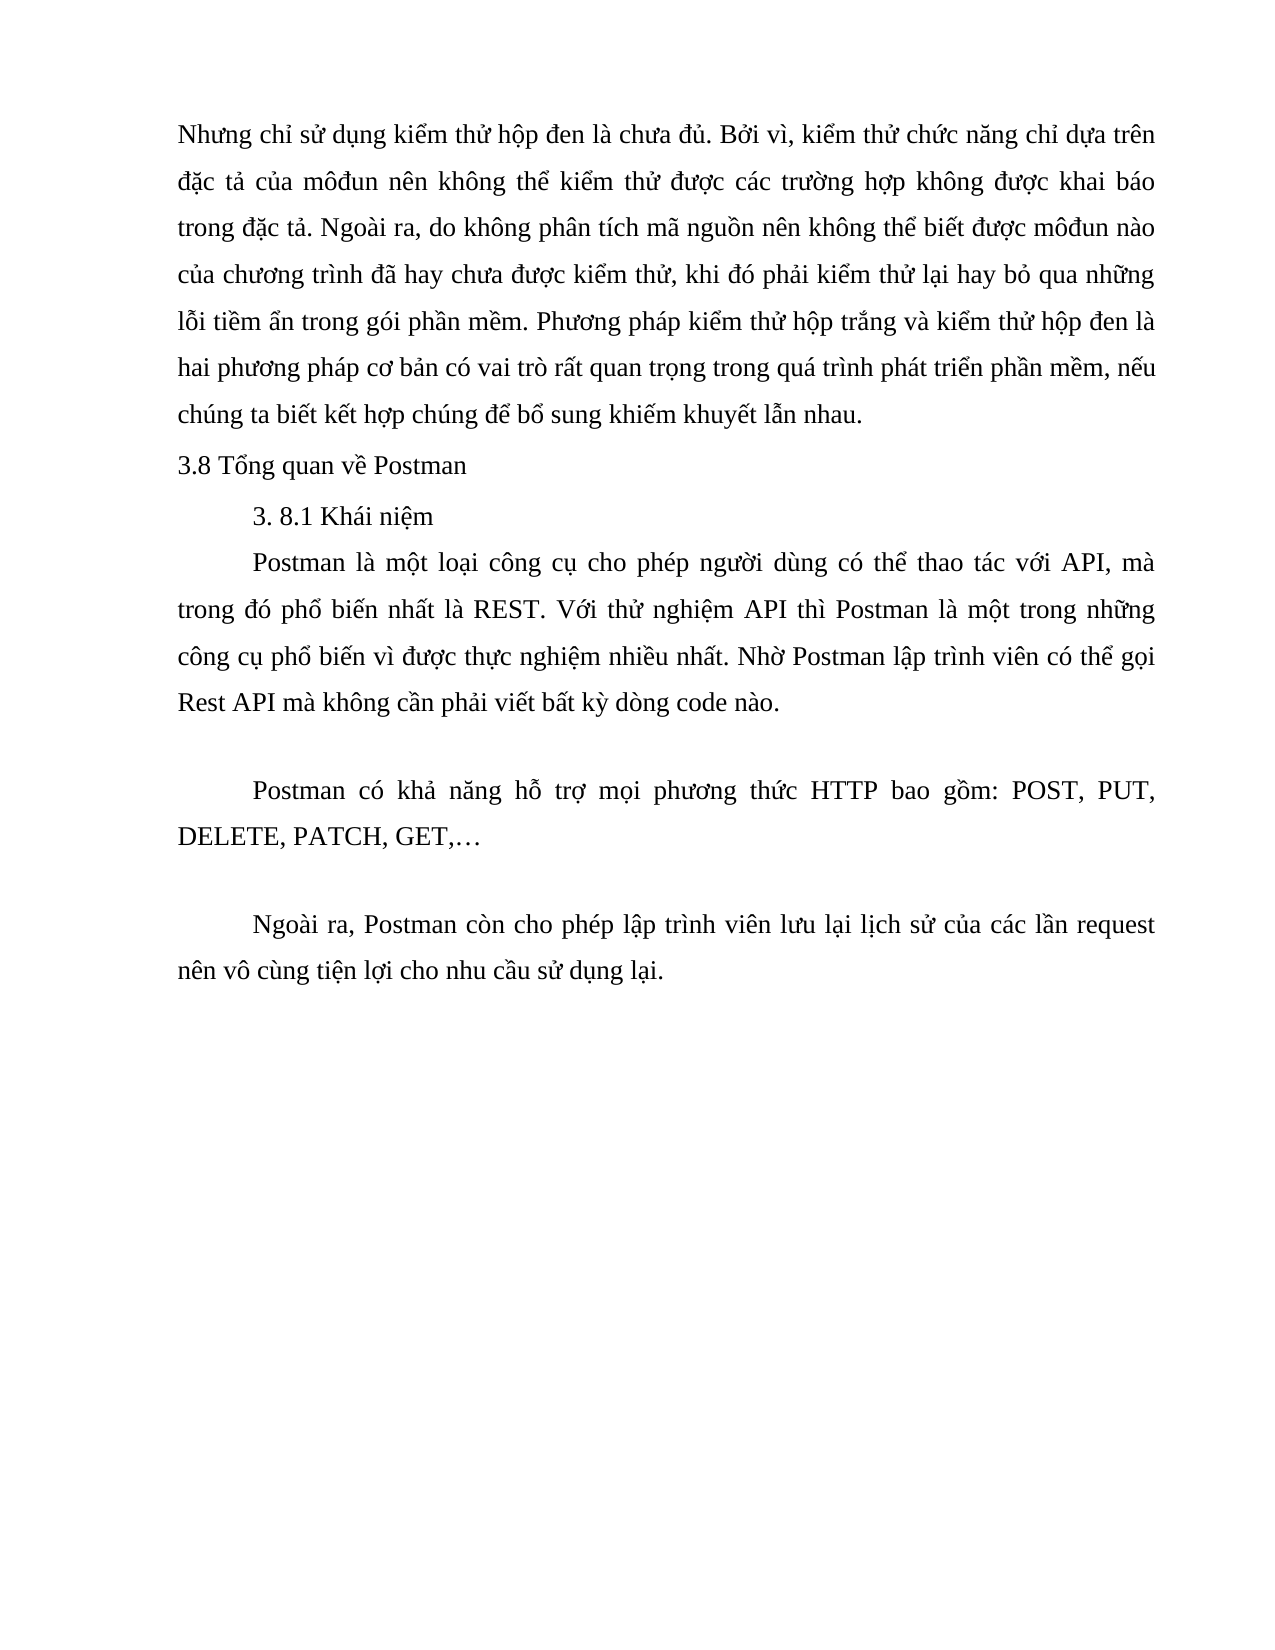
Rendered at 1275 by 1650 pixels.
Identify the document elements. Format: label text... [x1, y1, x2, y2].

text Postman là một loại công cụ cho phép người dùng có thể thao tác với API, mà trong đó phổ biến nhất là REST. Với thử nghiệm API thì Postman là một trong những công cụ phổ biến vì được thực nghiệm nhiều nhất. Nhờ Postman lập trình viên có thể gọi Rest API mà không cần phải viết bất kỳ dòng code nào. [177, 546, 1157, 718]
subtitle 3. 8.1 Khái niệm [177, 500, 1157, 531]
text Postman có khả năng hỗ trợ mọi phương thức HTTP bao gồm: POST, PUT, DELETE, PATCH, GET,… [177, 774, 1157, 852]
subtitle 3.8 Tổng quan về Postman [177, 449, 1157, 480]
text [177, 118, 1157, 429]
text Ngoài ra, Postman còn cho phép lập trình viên lưu lại lịch sử của các lần request nên vô cùng tiện lợi cho nhu cầu sử dụng lại. [177, 908, 1157, 986]
